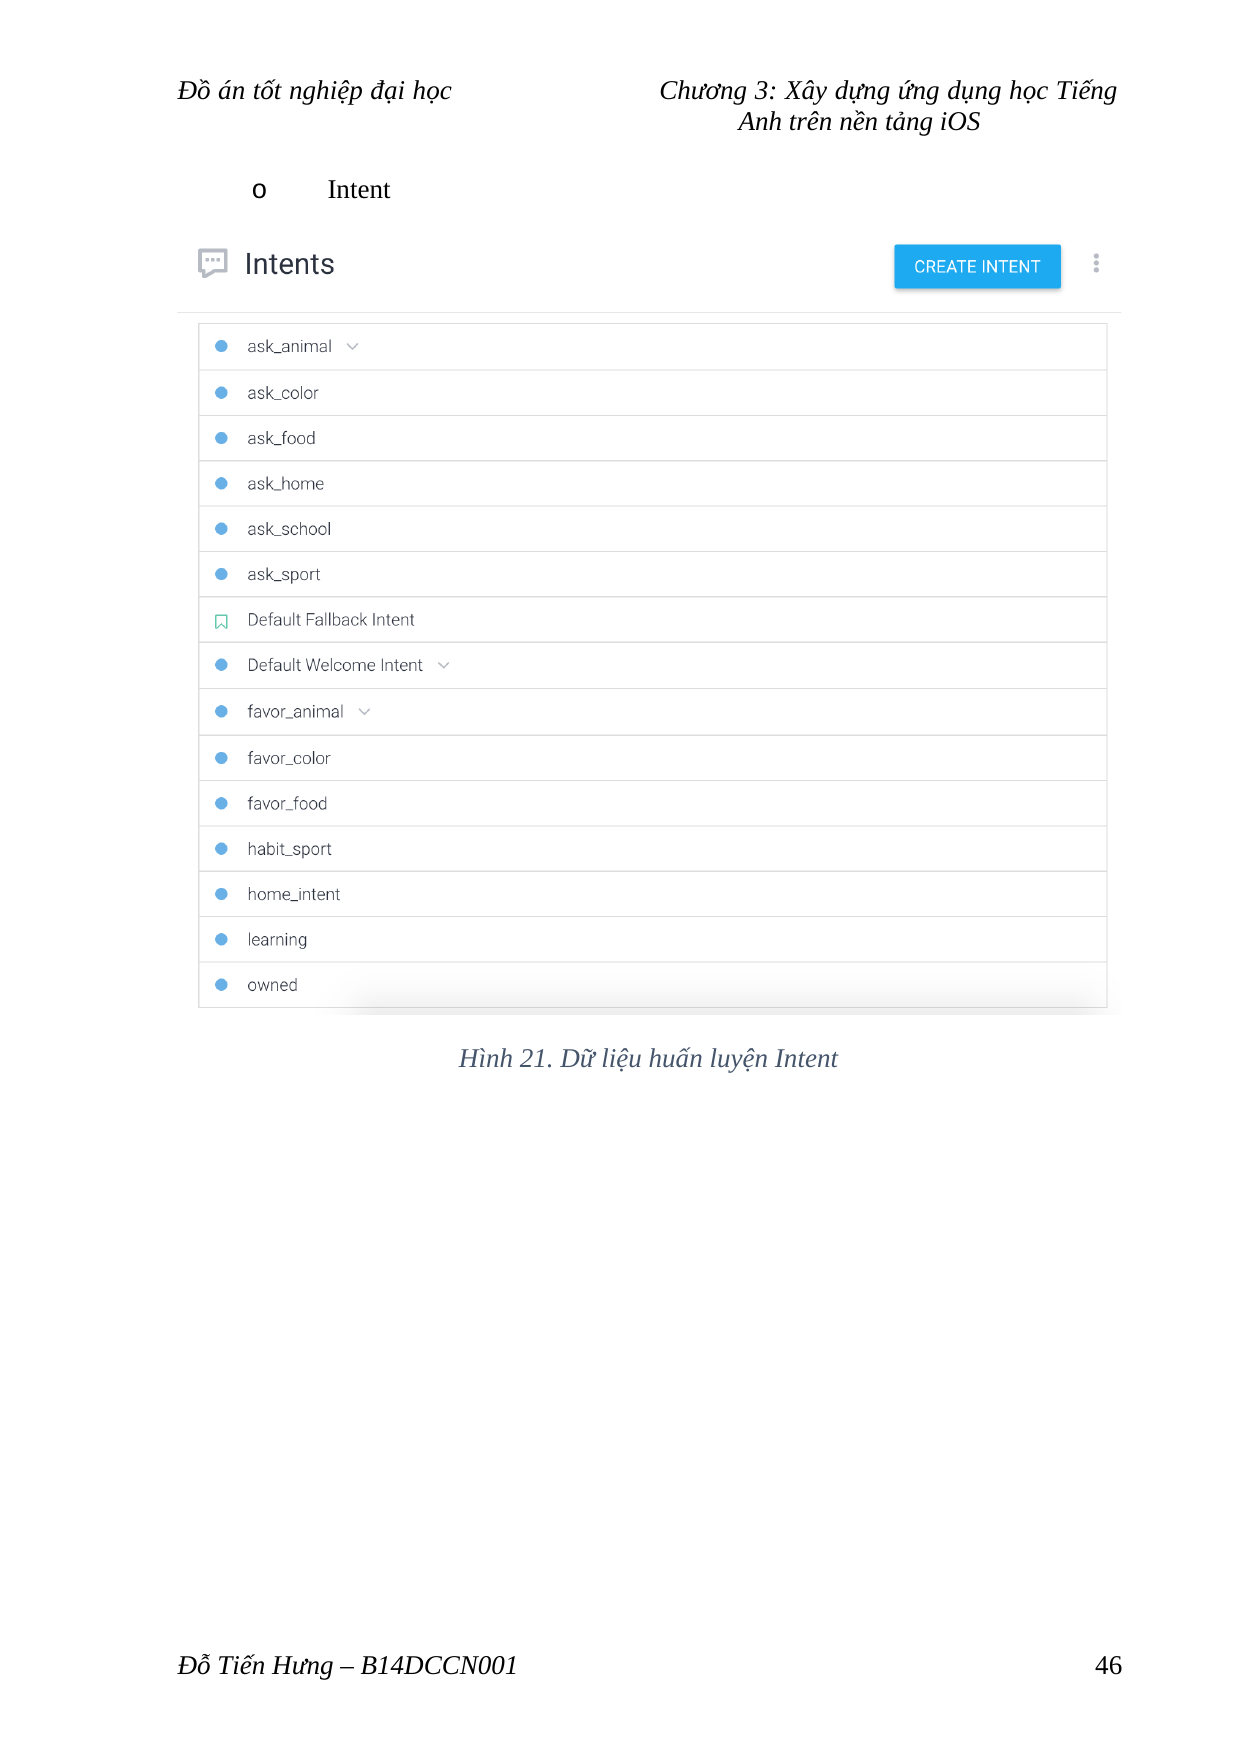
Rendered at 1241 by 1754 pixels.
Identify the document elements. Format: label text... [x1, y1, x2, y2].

list Intent [251, 173, 1122, 206]
picture [177, 222, 1122, 1015]
